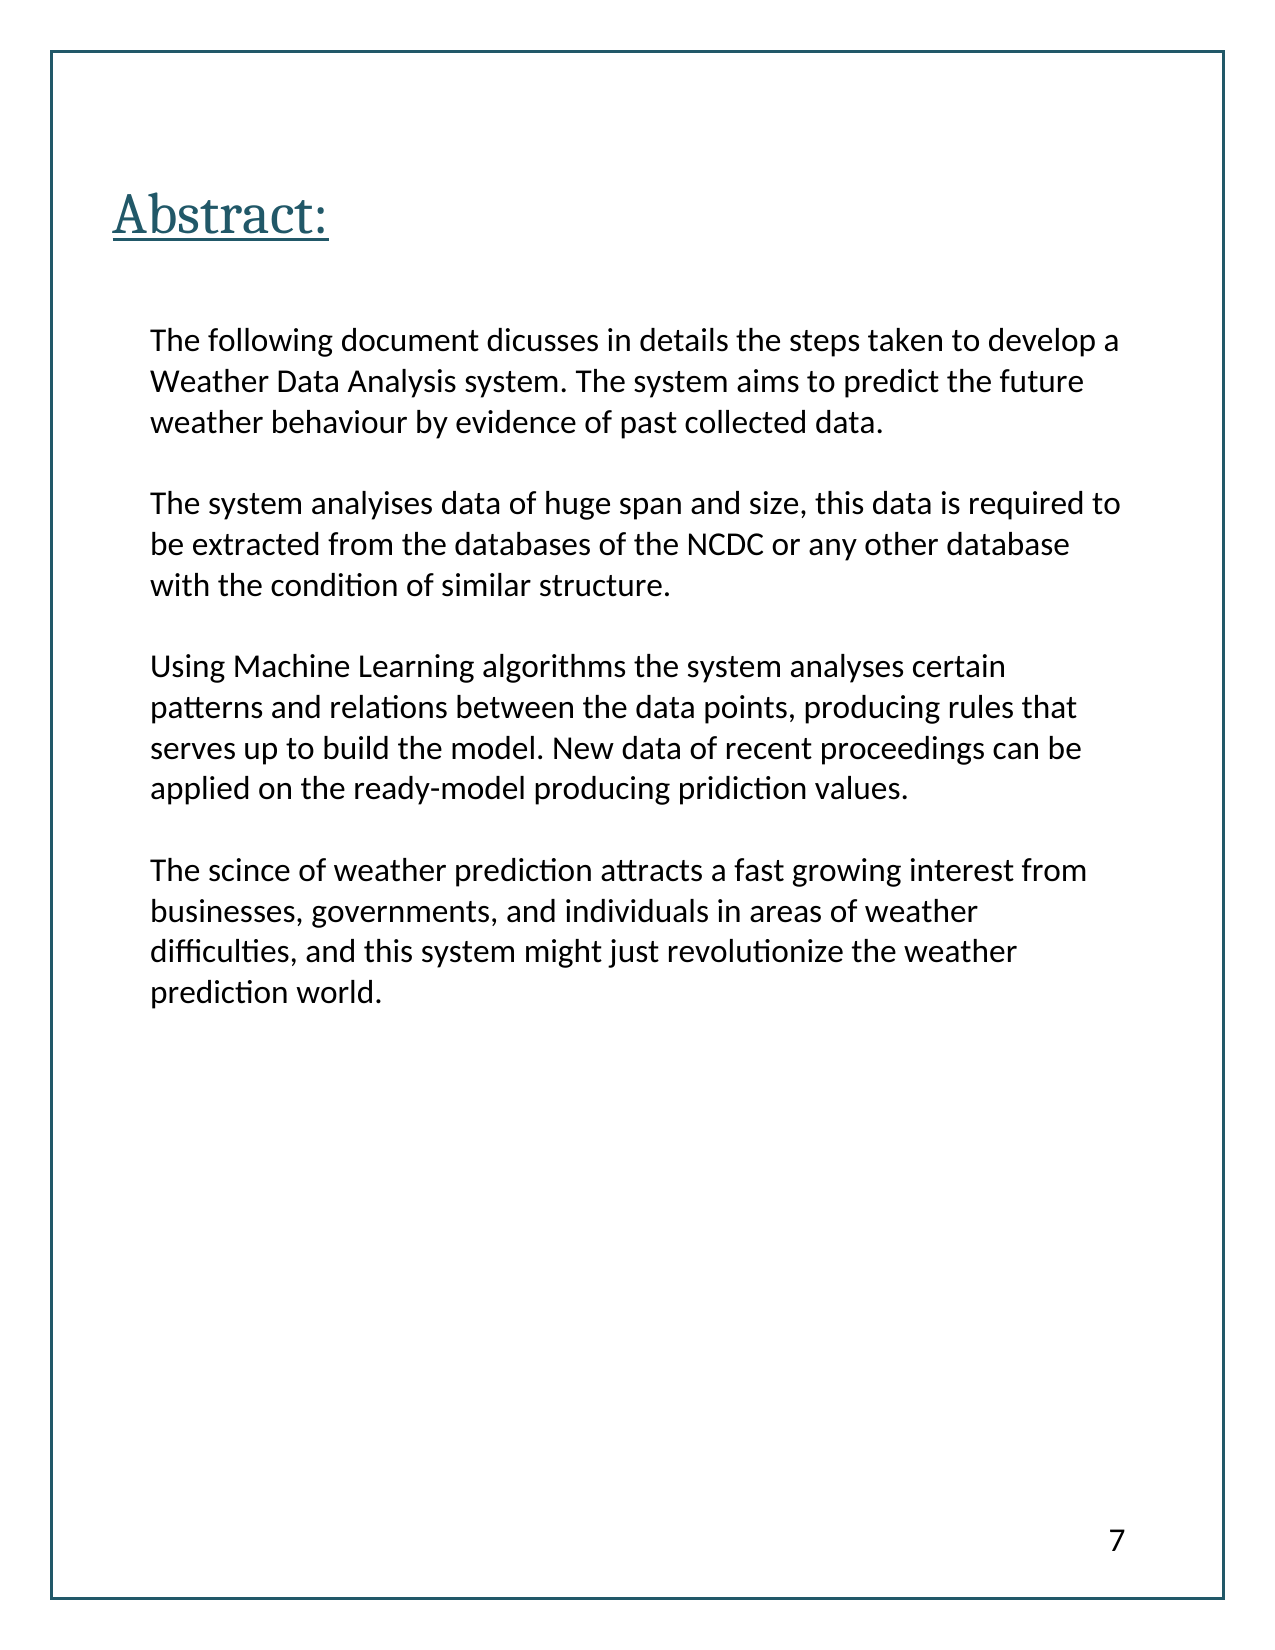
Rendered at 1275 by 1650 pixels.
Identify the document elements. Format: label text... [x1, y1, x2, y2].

subtitle Abstract: [112, 181, 1125, 248]
text Using Machine Learning algorithms the system analyses certain patterns and relations between the data points, producing rules that serves up to build the model. New data of recent proceedings can be applied on the ready-model producing pridiction values. [150, 645, 1125, 808]
text The scince of weather prediction attracts a fast growing interest from businesses, governments, and individuals in areas of weather difficulties, and this system might just revolutionize the weather prediction world. [150, 849, 1125, 1012]
text The system analyises data of huge span and size, this data is required to be extracted from the databases of the NCDC or any other database with the condition of similar structure. [150, 482, 1125, 604]
text The following document dicusses in details the steps taken to develop a Weather Data Analysis system. The system aims to predict the future weather behaviour by evidence of past collected data. [150, 319, 1125, 442]
